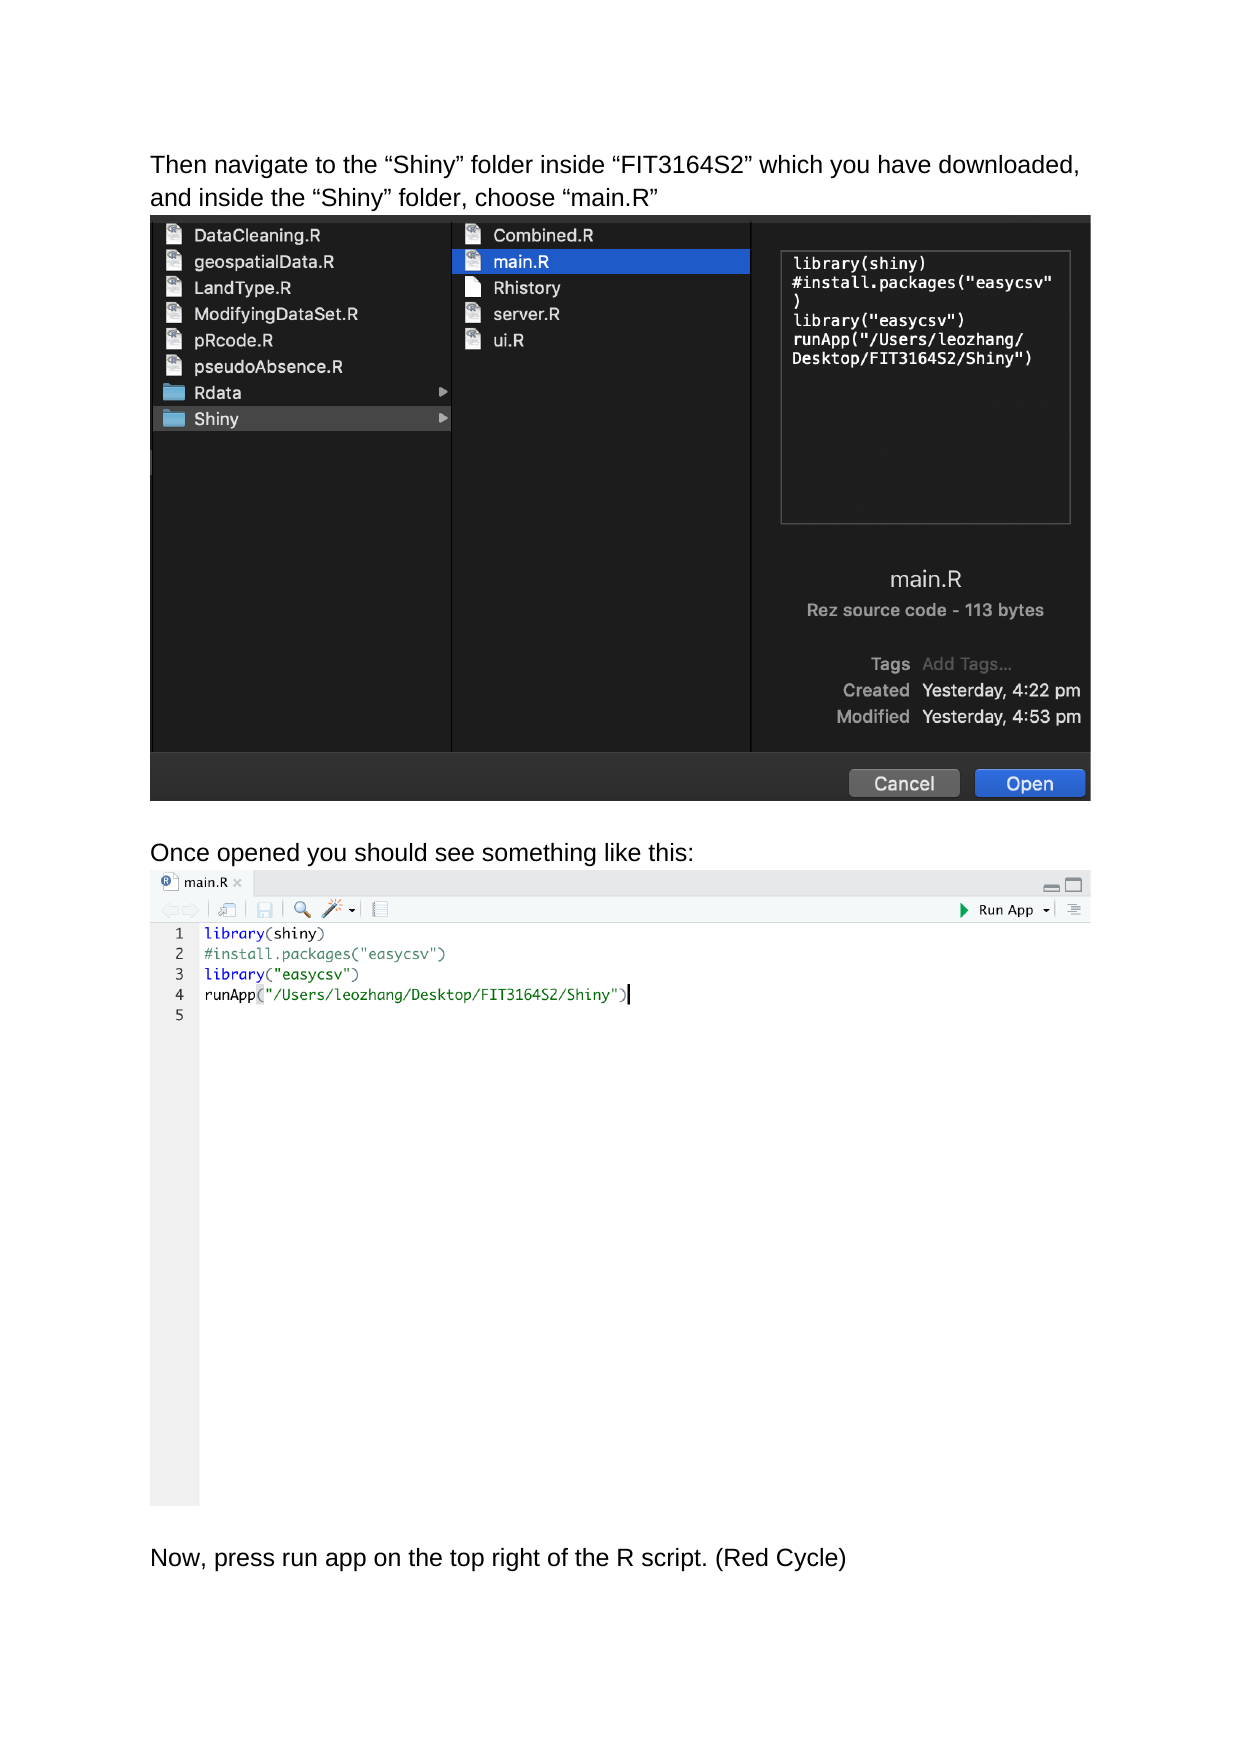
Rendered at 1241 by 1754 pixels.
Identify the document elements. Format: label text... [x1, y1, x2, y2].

text Now, press run app on the top right of the R script. (Red Cycle) [150, 1543, 1090, 1572]
picture [150, 870, 1091, 1506]
text Once opened you should see something like this: [150, 838, 1090, 870]
picture [150, 215, 1091, 801]
text Then navigate to the “Shiny” folder inside “FIT3164S2” which you have downloaded, and inside the “Shiny” folder, choose “main.R” [150, 150, 1090, 215]
